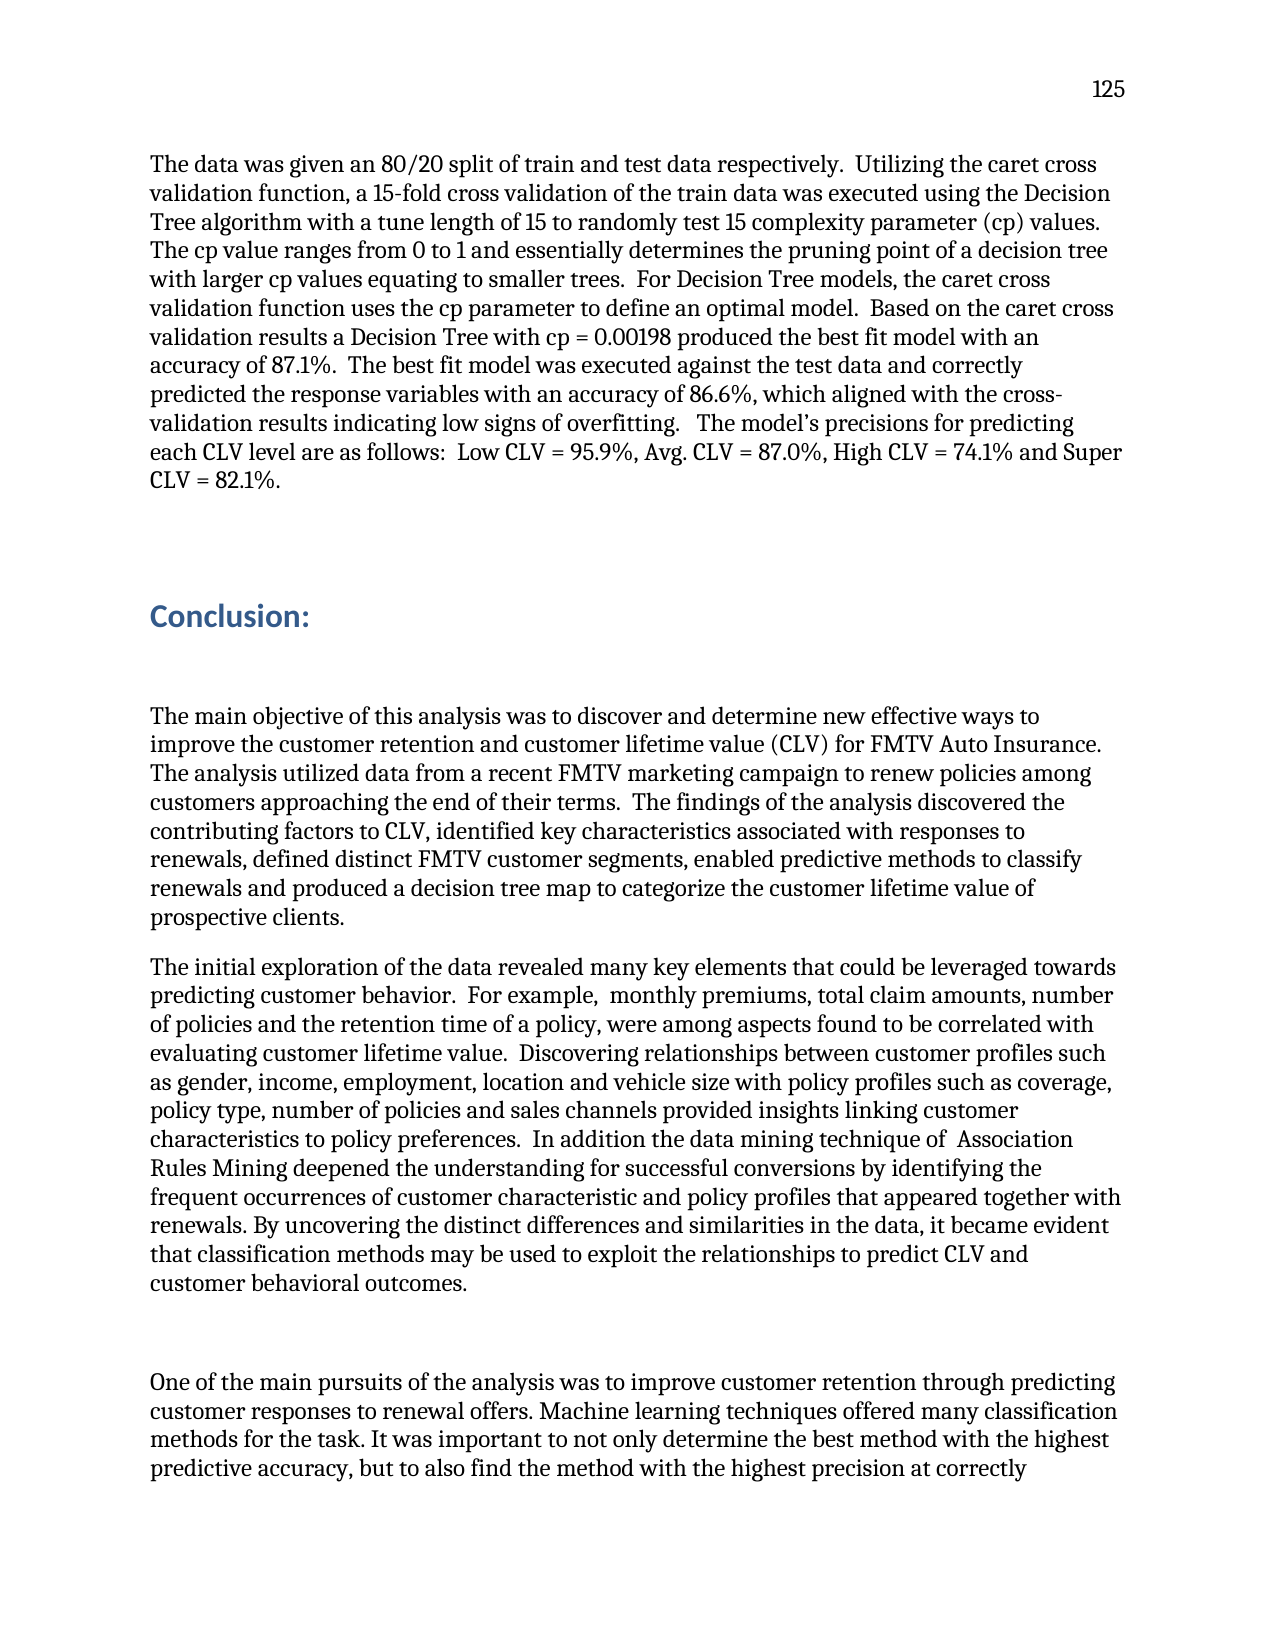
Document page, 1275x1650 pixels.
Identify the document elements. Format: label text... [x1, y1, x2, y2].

text The main objective of this analysis was to discover and determine new effective ways to improve the customer retention and customer lifetime value (CLV) for FMTV Auto Insurance. The analysis utilized data from a recent FMTV marketing campaign to renew policies among customers approaching the end of their terms. The findings of the analysis discovered the contributing factors to CLV, identified key characteristics associated with responses to renewals, defined distinct FMTV customer segments, enabled predictive methods to classify renewals and produced a decision tree map to categorize the customer lifetime value of prospective clients. [150, 702, 1125, 932]
text The initial exploration of the data revealed many key elements that could be leveraged towards predicting customer behavior. For example, monthly premiums, total claim amounts, number of policies and the retention time of a policy, were among aspects found to be correlated with evaluating customer lifetime value. Discovering relationships between customer profiles such as gender, income, employment, location and vehicle size with policy profiles such as coverage, policy type, number of policies and sales channels provided insights linking customer characteristics to policy preferences. In addition the data mining technique of Association Rules Mining deepened the understanding for successful conversions by identifying the frequent occurrences of customer characteristic and policy profiles that appeared together with renewals. By uncovering the distinct differences and similarities in the data, it became evident that classification methods may be used to exploit the relationships to predict CLV and customer behavioral outcomes. [150, 952, 1125, 1297]
subtitle Conclusion: [150, 594, 1125, 635]
text The data was given an 80/20 split of train and test data respectively. Utilizing the caret cross validation function, a 15-fold cross validation of the train data was executed using the Decision Tree algorithm with a tune length of 15 to randomly test 15 complexity parameter (cp) values. The cp value ranges from 0 to 1 and essentially determines the pruning point of a decision tree with larger cp values equating to smaller trees. For Decision Tree models, the caret cross validation function uses the cp parameter to define an optimal model. Based on the caret cross validation results a Decision Tree with cp = 0.00198 produced the best fit model with an accuracy of 87.1%. The best fit model was executed against the test data and correctly predicted the response variables with an accuracy of 86.6%, which aligned with the cross-validation results indicating low signs of overfitting. The model’s precisions for predicting each CLV level are as follows: Low CLV = 95.9%, Avg. CLV = 87.0%, High CLV = 74.1% and Super CLV = 82.1%. [150, 150, 1125, 495]
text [150, 1368, 1125, 1483]
